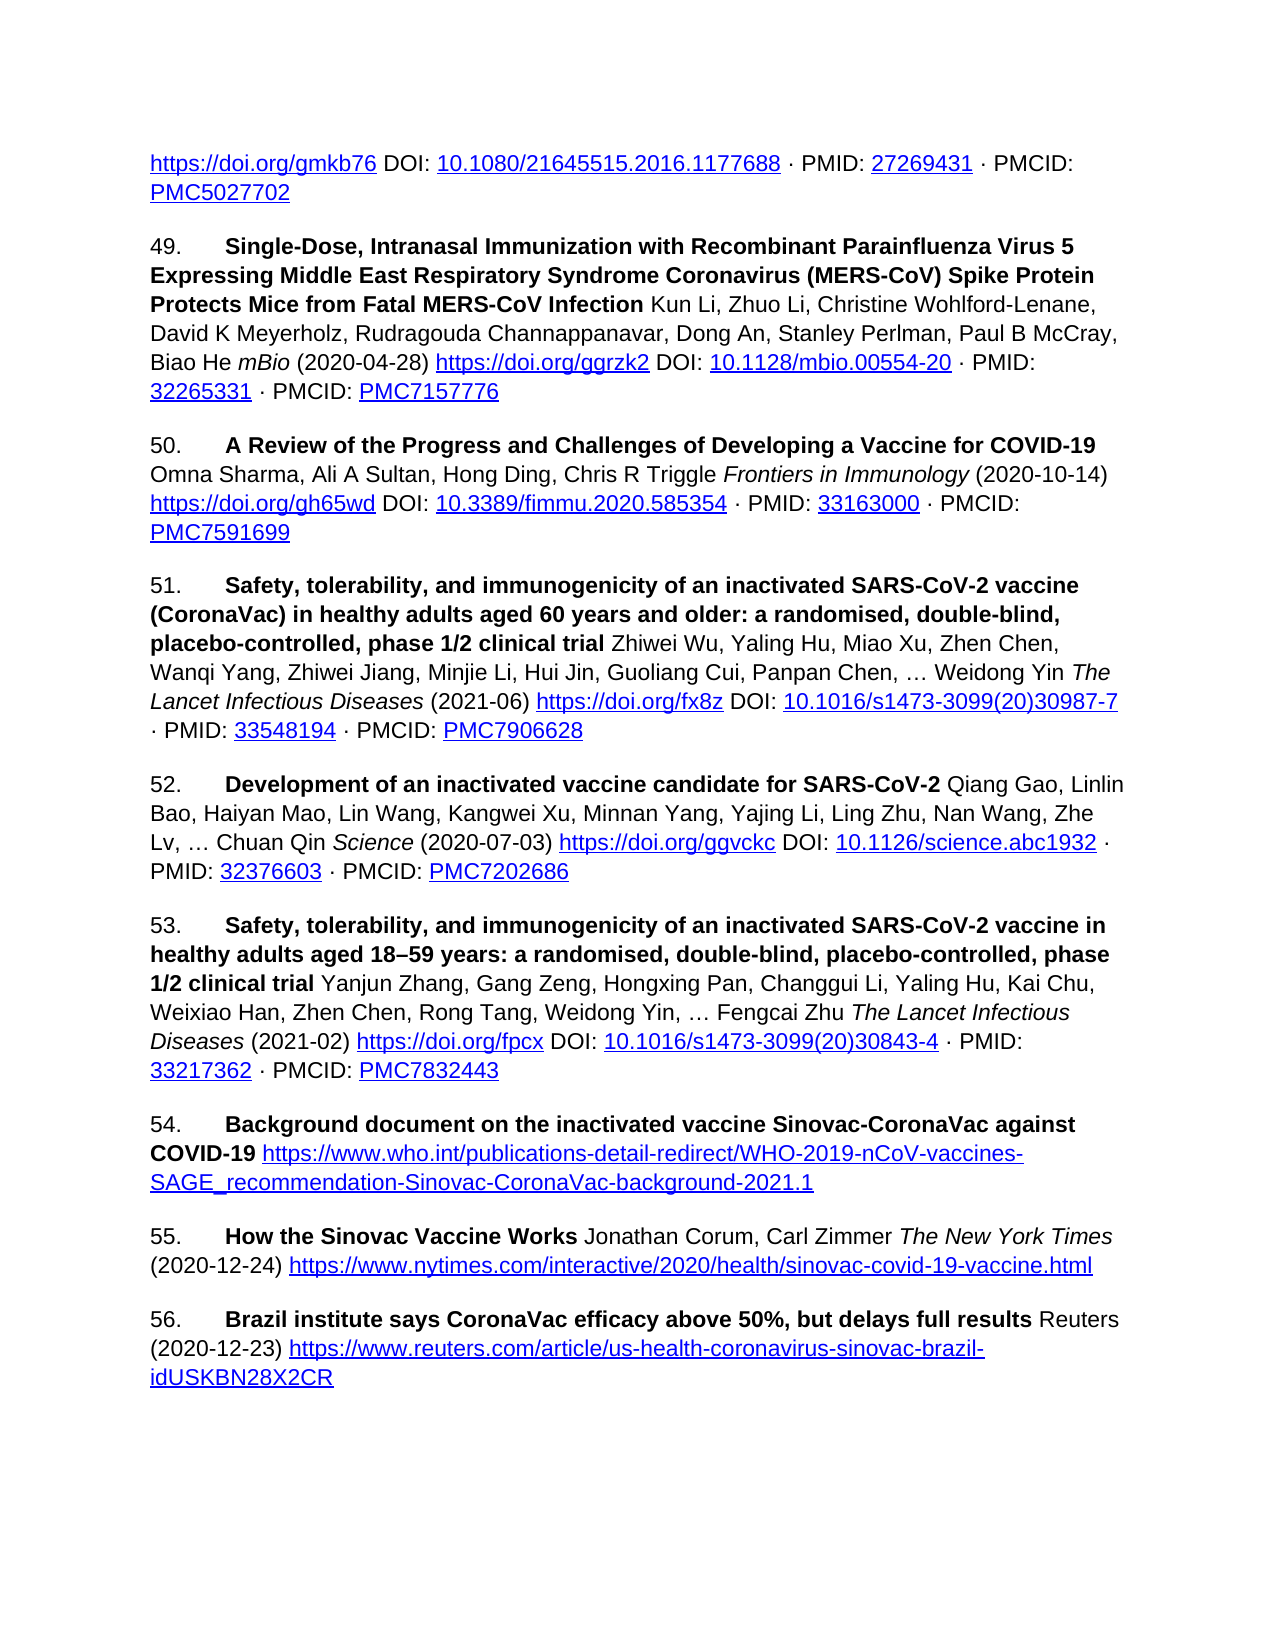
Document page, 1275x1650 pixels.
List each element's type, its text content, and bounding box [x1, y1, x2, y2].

text 51. Safety, tolerability, and immunogenicity of an inactivated SARS-CoV-2 vaccine (CoronaVac) in healthy adults aged 60 years and older: a randomised, double-blind, placebo-controlled, phase 1/2 clinical trial Zhiwei Wu, Yaling Hu, Miao Xu, Zhen Chen, Wanqi Yang, Zhiwei Jiang, Minjie Li, Hui Jin, Guoliang Cui, Panpan Chen, … Weidong Yin The Lancet Infectious Diseases (2021-06) https://doi.org/fx8z DOI: 10.1016/s1473-3099(20)30987-7 · PMID: 33548194 · PMCID: PMC7906628 [150, 572, 1125, 744]
text 54. Background document on the inactivated vaccine Sinovac-CoronaVac against COVID-19 https://www.who.int/publications-detail-redirect/WHO-2019-nCoV-vaccines-SAGE_recommendation-Sinovac-CoronaVac-background-2021.1 [150, 1111, 1125, 1195]
text 52. Development of an inactivated vaccine candidate for SARS-CoV-2 Qiang Gao, Linlin Bao, Haiyan Mao, Lin Wang, Kangwei Xu, Minnan Yang, Yajing Li, Ling Zhu, Nan Wang, Zhe Lv, … Chuan Qin Science (2020-07-03) https://doi.org/ggvckc DOI: 10.1126/science.abc1932 · PMID: 32376603 · PMCID: PMC7202686 [150, 771, 1125, 884]
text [150, 150, 1125, 205]
text 55. How the Sinovac Vaccine Works Jonathan Corum, Carl Zimmer The New York Times (2020-12-24) https://www.nytimes.com/interactive/2020/health/sinovac-covid-19-vaccine.html [150, 1223, 1125, 1278]
text 50. A Review of the Progress and Challenges of Developing a Vaccine for COVID-19 Omna Sharma, Ali A Sultan, Hong Ding, Chris R Triggle Frontiers in Immunology (2020-10-14) https://doi.org/gh65wd DOI: 10.3389/fimmu.2020.585354 · PMID: 33163000 · PMCID: PMC7591699 [150, 432, 1125, 545]
text 56. Brazil institute says CoronaVac efficacy above 50%, but delays full results Reuters (2020-12-23) https://www.reuters.com/article/us-health-coronavirus-sinovac-brazil-idUSKBN28X2CR [150, 1306, 1125, 1390]
text 49. Single-Dose, Intranasal Immunization with Recombinant Parainfluenza Virus 5 Expressing Middle East Respiratory Syndrome Coronavirus (MERS-CoV) Spike Protein Protects Mice from Fatal MERS-CoV Infection Kun Li, Zhuo Li, Christine Wohlford-Lenane, David K Meyerholz, Rudragouda Channappanavar, Dong An, Stanley Perlman, Paul B McCray, Biao He mBio (2020-04-28) https://doi.org/ggrzk2 DOI: 10.1128/mbio.00554-20 · PMID: 32265331 · PMCID: PMC7157776 [150, 233, 1125, 404]
text 53. Safety, tolerability, and immunogenicity of an inactivated SARS-CoV-2 vaccine in healthy adults aged 18–59 years: a randomised, double-blind, placebo-controlled, phase 1/2 clinical trial Yanjun Zhang, Gang Zeng, Hongxing Pan, Changgui Li, Yaling Hu, Kai Chu, Weixiao Han, Zhen Chen, Rong Tang, Weidong Yin, … Fengcai Zhu The Lancet Infectious Diseases (2021-02) https://doi.org/fpcx DOI: 10.1016/s1473-3099(20)30843-4 · PMID: 33217362 · PMCID: PMC7832443 [150, 912, 1125, 1083]
